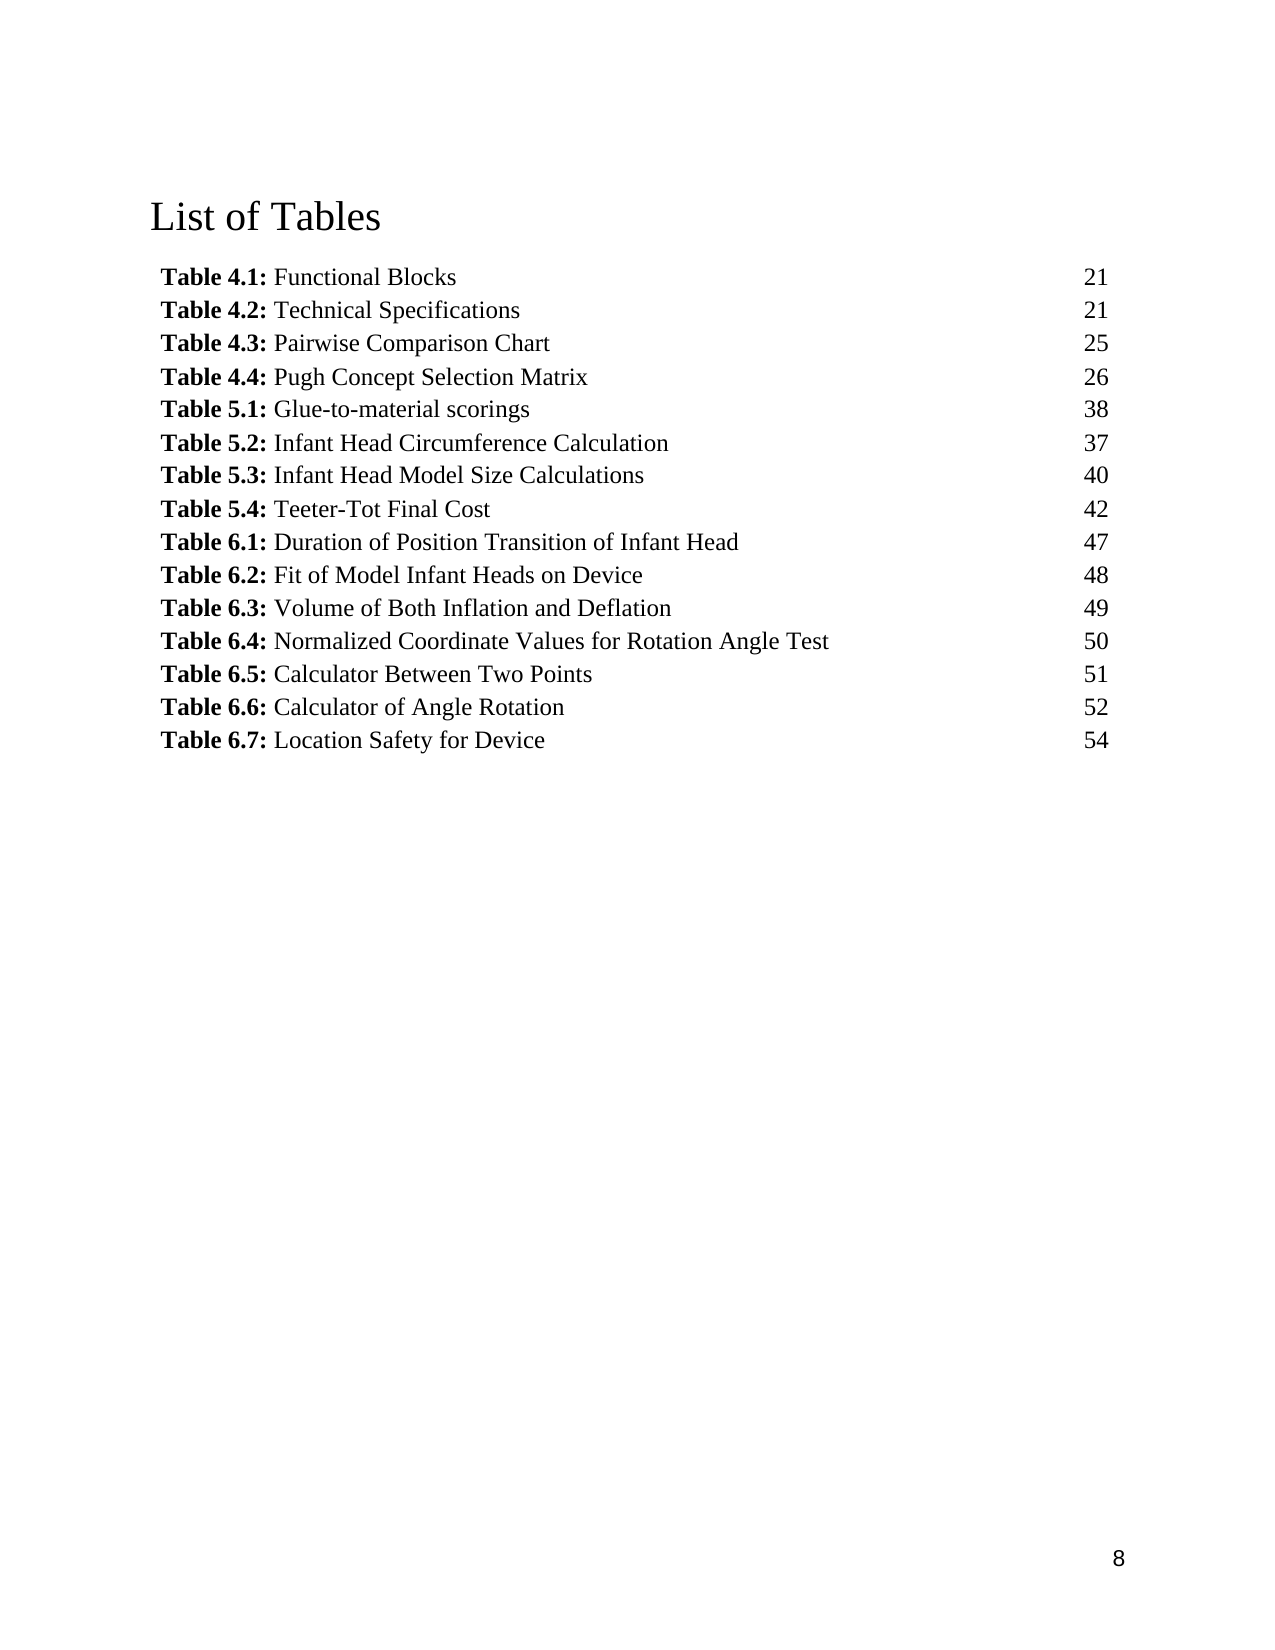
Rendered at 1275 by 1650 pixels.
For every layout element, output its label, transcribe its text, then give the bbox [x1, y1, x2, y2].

table_header 21 21 25 26 38 37 40 42 47 48 49 50 51 52 54 [1073, 252, 1125, 768]
table_header Table 4.1: Functional Blocks Table 4.2: Technical Specifications Table 4.3: Pairwise Comparison Chart Table 4.4: Pugh Concept Selection Matrix Table 5.1: Glue-to-material scorings Table 5.2: Infant Head Circumference Calculation Table 5.3: Infant Head Model Size Calculations Table 5.4: Teeter-Tot Final Cost Table 6.1: Duration of Position Transition of Infant Head Table 6.2: Fit of Model Infant Heads on Device Table 6.3: Volume of Both Inflation and Deflation Table 6.4: Normalized Coordinate Values for Rotation Angle Test Table 6.5: Calculator Between Two Points Table 6.6: Calculator of Angle Rotation Table 6.7: Location Safety for Device [150, 252, 1073, 768]
subtitle List of Tables [150, 192, 1125, 239]
